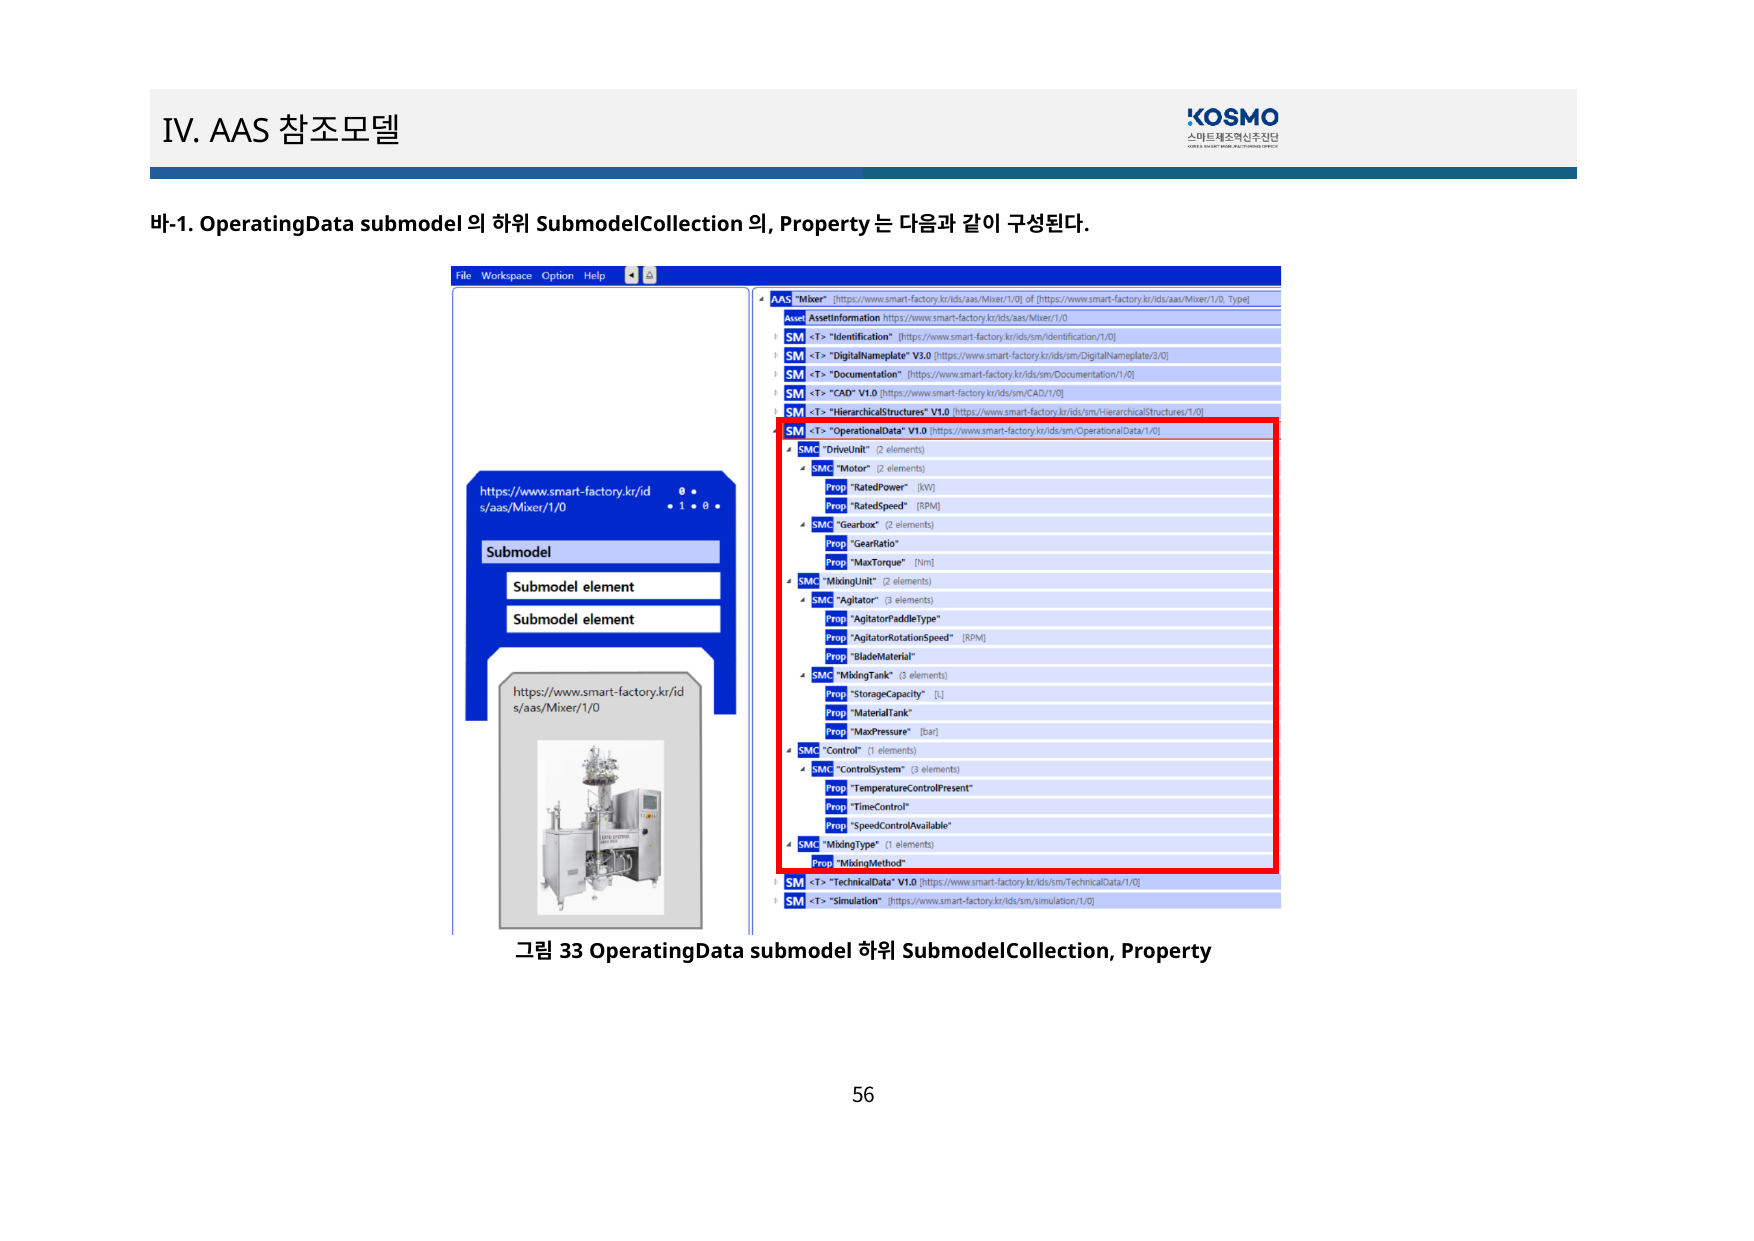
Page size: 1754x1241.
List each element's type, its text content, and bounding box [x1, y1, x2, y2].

text 바-1. OperatingData submodel의 하위 SubmodelCollection 의, Property는 다음과 같이 구성된다. [150, 207, 1577, 238]
picture [1187, 108, 1279, 148]
picture [451, 266, 1282, 935]
